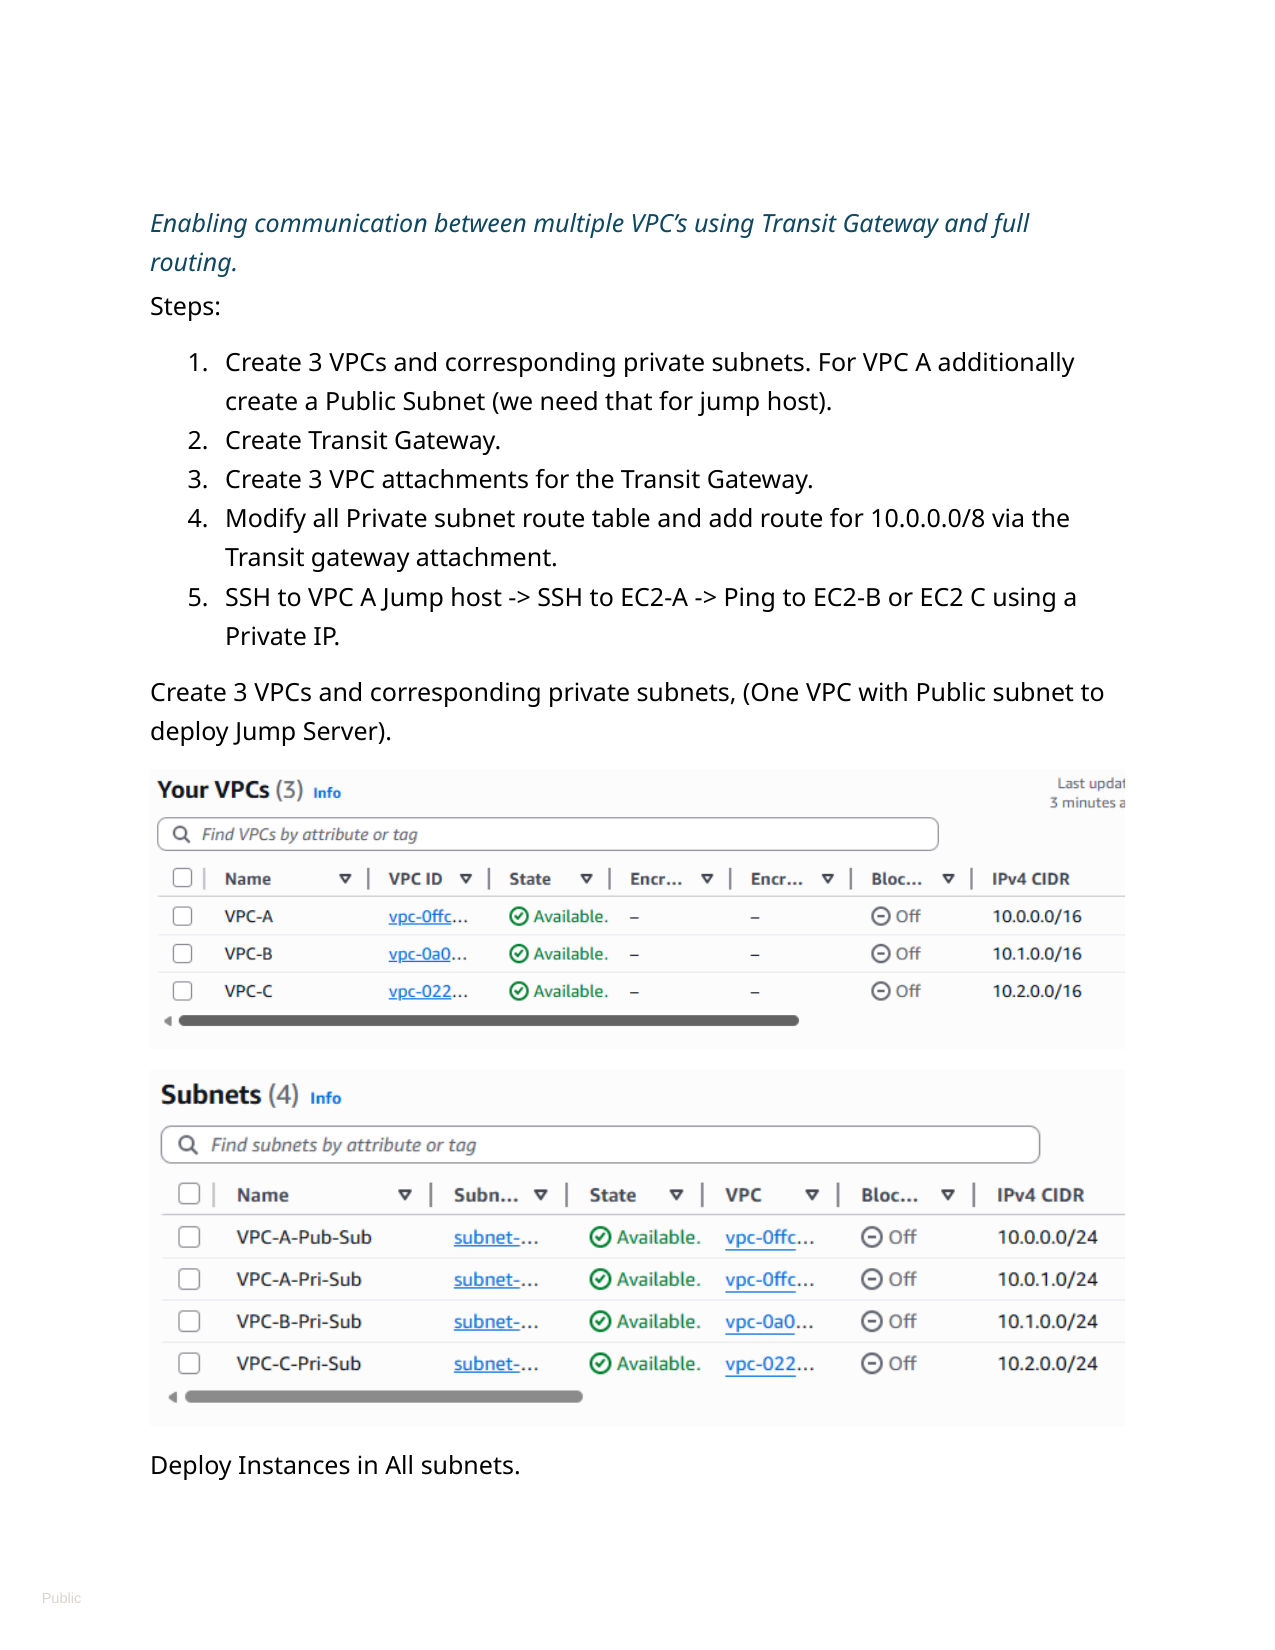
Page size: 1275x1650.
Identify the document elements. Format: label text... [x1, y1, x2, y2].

list Create Transit Gateway. [187, 422, 1125, 457]
picture [150, 769, 1125, 1049]
text Create 3 VPCs and corresponding private subnets, (One VPC with Public subnet to deploy Jump Server). [150, 674, 1125, 747]
subtitle Enabling communication between multiple VPC’s using Transit Gateway and full routing. [150, 206, 1125, 279]
picture [150, 1070, 1125, 1426]
text Deploy Instances in All subnets. [150, 1447, 1125, 1482]
list SSH to VPC A Jump host -> SSH to EC2-A -> Ping to EC2-B or EC2 C using a Private IP. [187, 579, 1125, 652]
list Create 3 VPC attachments for the Transit Gateway. [187, 462, 1125, 496]
list Create 3 VPCs and corresponding private subnets. For VPC A additionally create a Public Subnet (we need that for jump host). [187, 344, 1125, 417]
text Steps: [150, 288, 1125, 322]
list Modify all Private subnet route table and add route for 10.0.0.0/8 via the Transit gateway attachment. [187, 501, 1125, 574]
